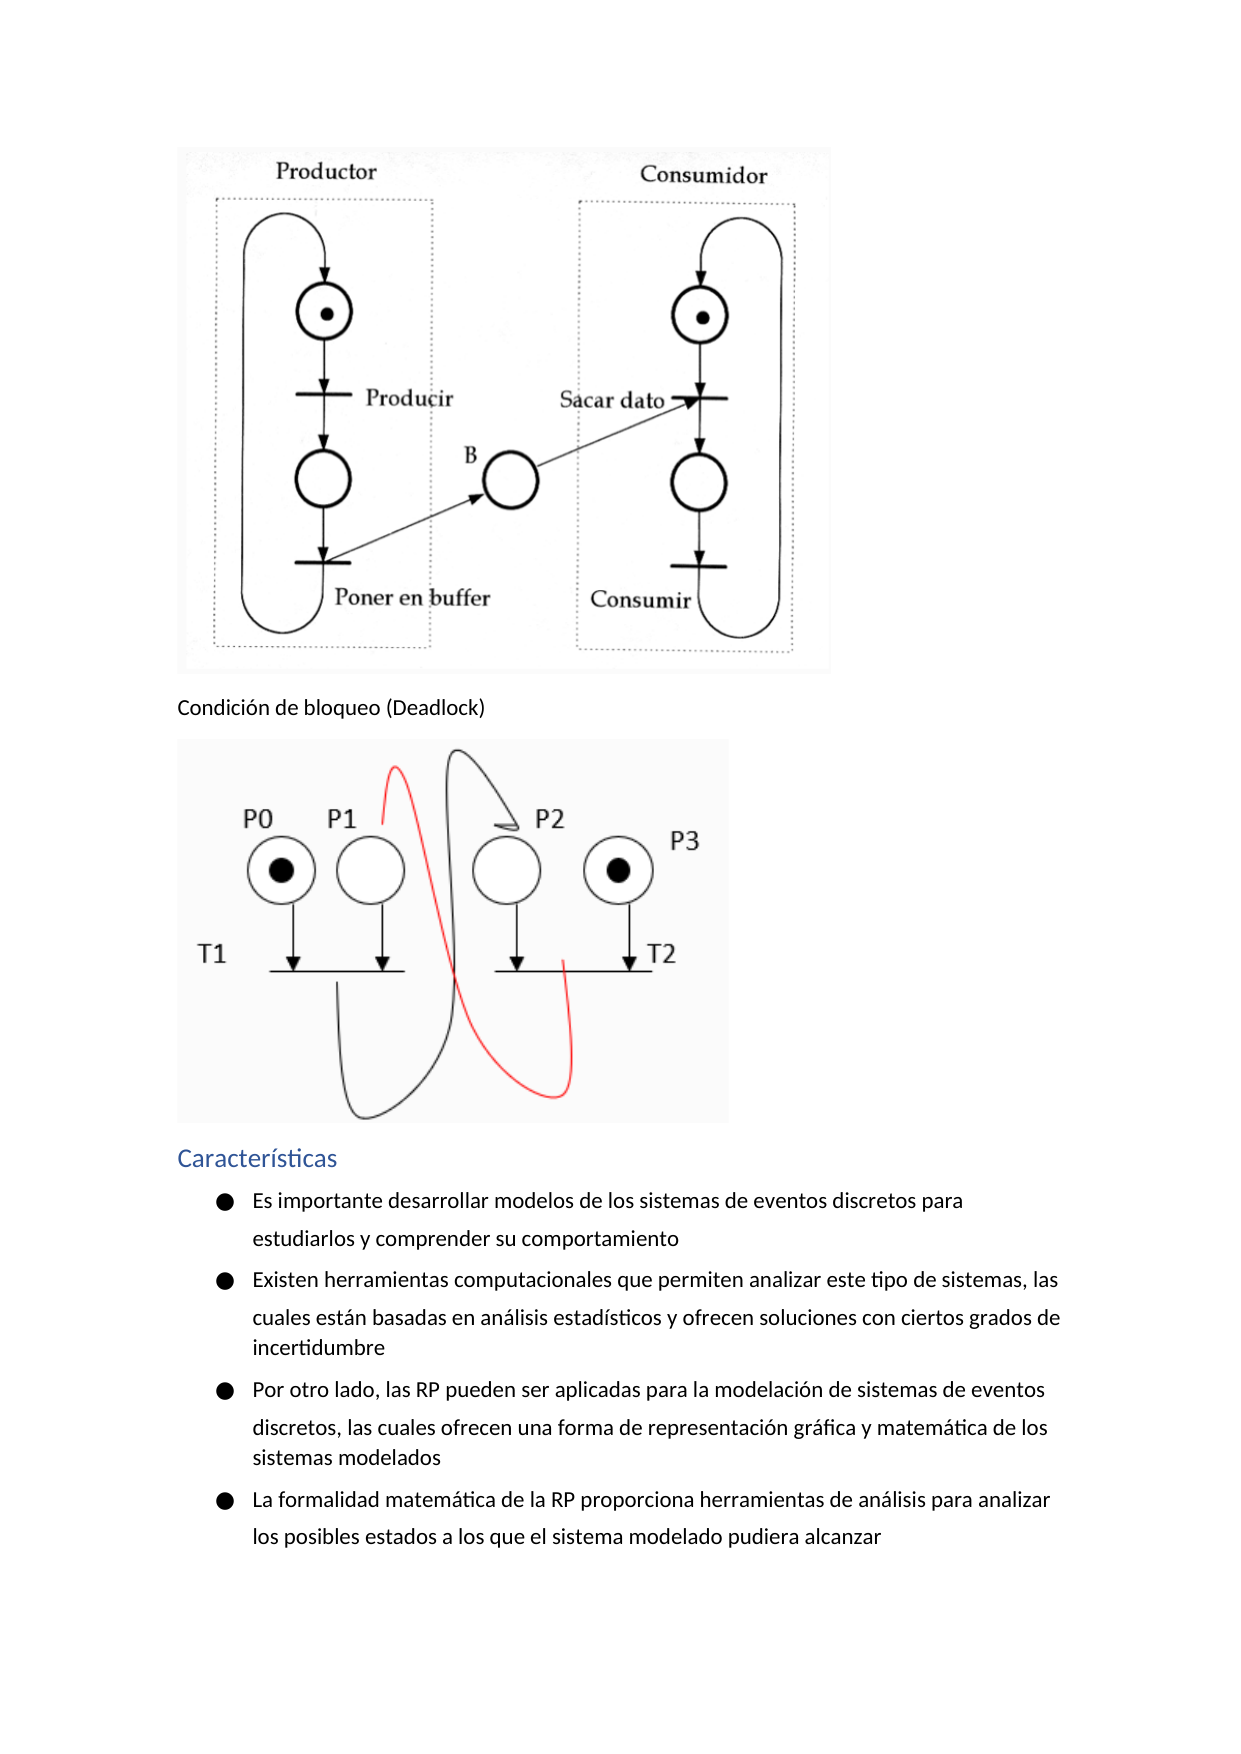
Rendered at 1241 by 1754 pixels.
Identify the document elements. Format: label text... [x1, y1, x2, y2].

picture [177, 147, 831, 674]
list Existen herramientas computacionales que permiten analizar este tipo de sistemas, las cuales están basadas en análisis estadísticos y ofrecen soluciones con ciertos grados de incertidumbre [215, 1254, 1063, 1361]
list Es importante desarrollar modelos de los sistemas de eventos discretos para estudiarlos y comprender su comportamiento [215, 1174, 1063, 1252]
subtitle Características [177, 1141, 1063, 1174]
text Condición de bloqueo (Deadlock) [177, 693, 1063, 721]
list Por otro lado, las RP pueden ser aplicadas para la modelación de sistemas de eventos discretos, las cuales ofrecen una forma de representación gráfica y matemática de los sistemas modelados [215, 1363, 1063, 1471]
list La formalidad matemática de la RP proporciona herramientas de análisis para analizar los posibles estados a los que el sistema modelado pudiera alcanzar [215, 1473, 1063, 1550]
picture [177, 739, 729, 1123]
